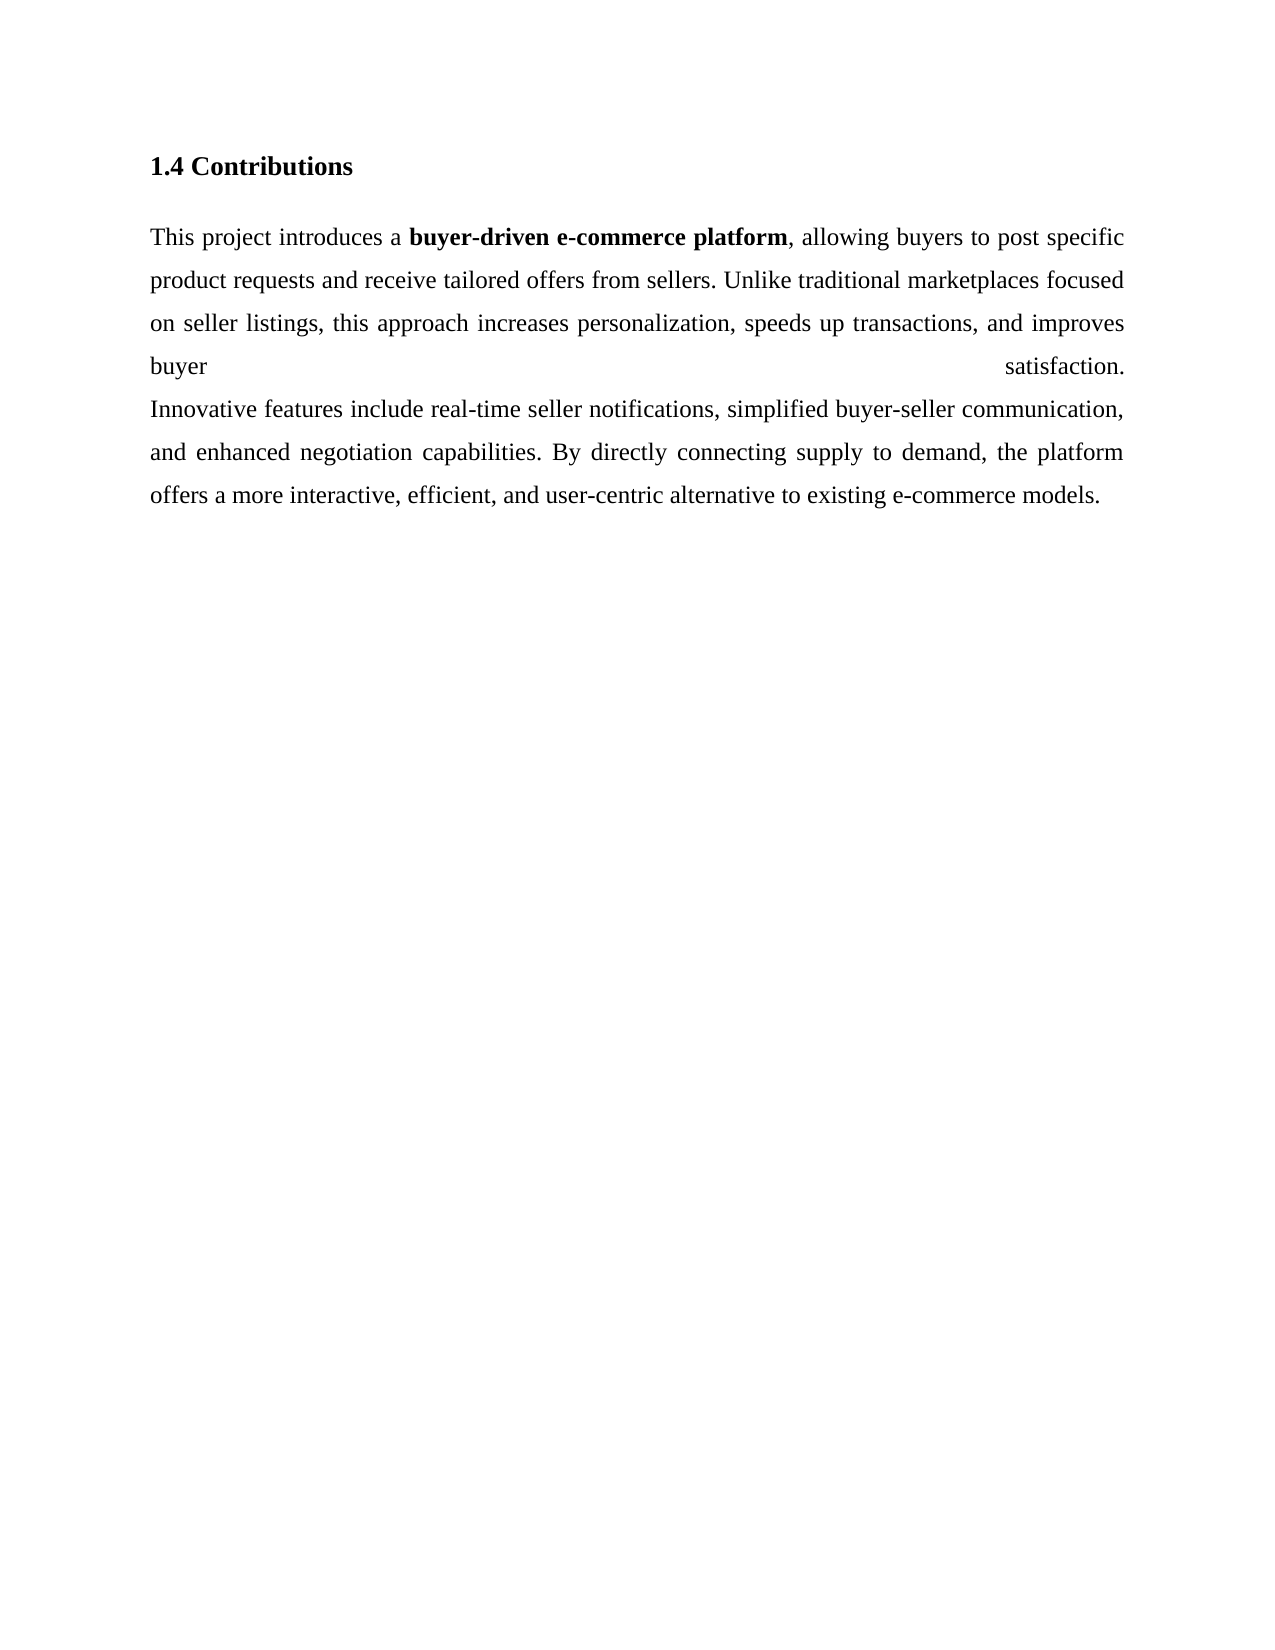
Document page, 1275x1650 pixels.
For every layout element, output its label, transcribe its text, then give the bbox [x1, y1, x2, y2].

text This project introduces a buyer-driven e-commerce platform, allowing buyers to post specific product requests and receive tailored offers from sellers. Unlike traditional marketplaces focused on seller listings, this approach increases personalization, speeds up transactions, and improves buyer satisfaction. Innovative features include real-time seller notifications, simplified buyer-seller communication, and enhanced negotiation capabilities. By directly connecting supply to demand, the platform offers a more interactive, efficient, and user-centric alternative to existing e-commerce models. [150, 222, 1125, 509]
subtitle 1.4 Contributions [150, 150, 1125, 181]
